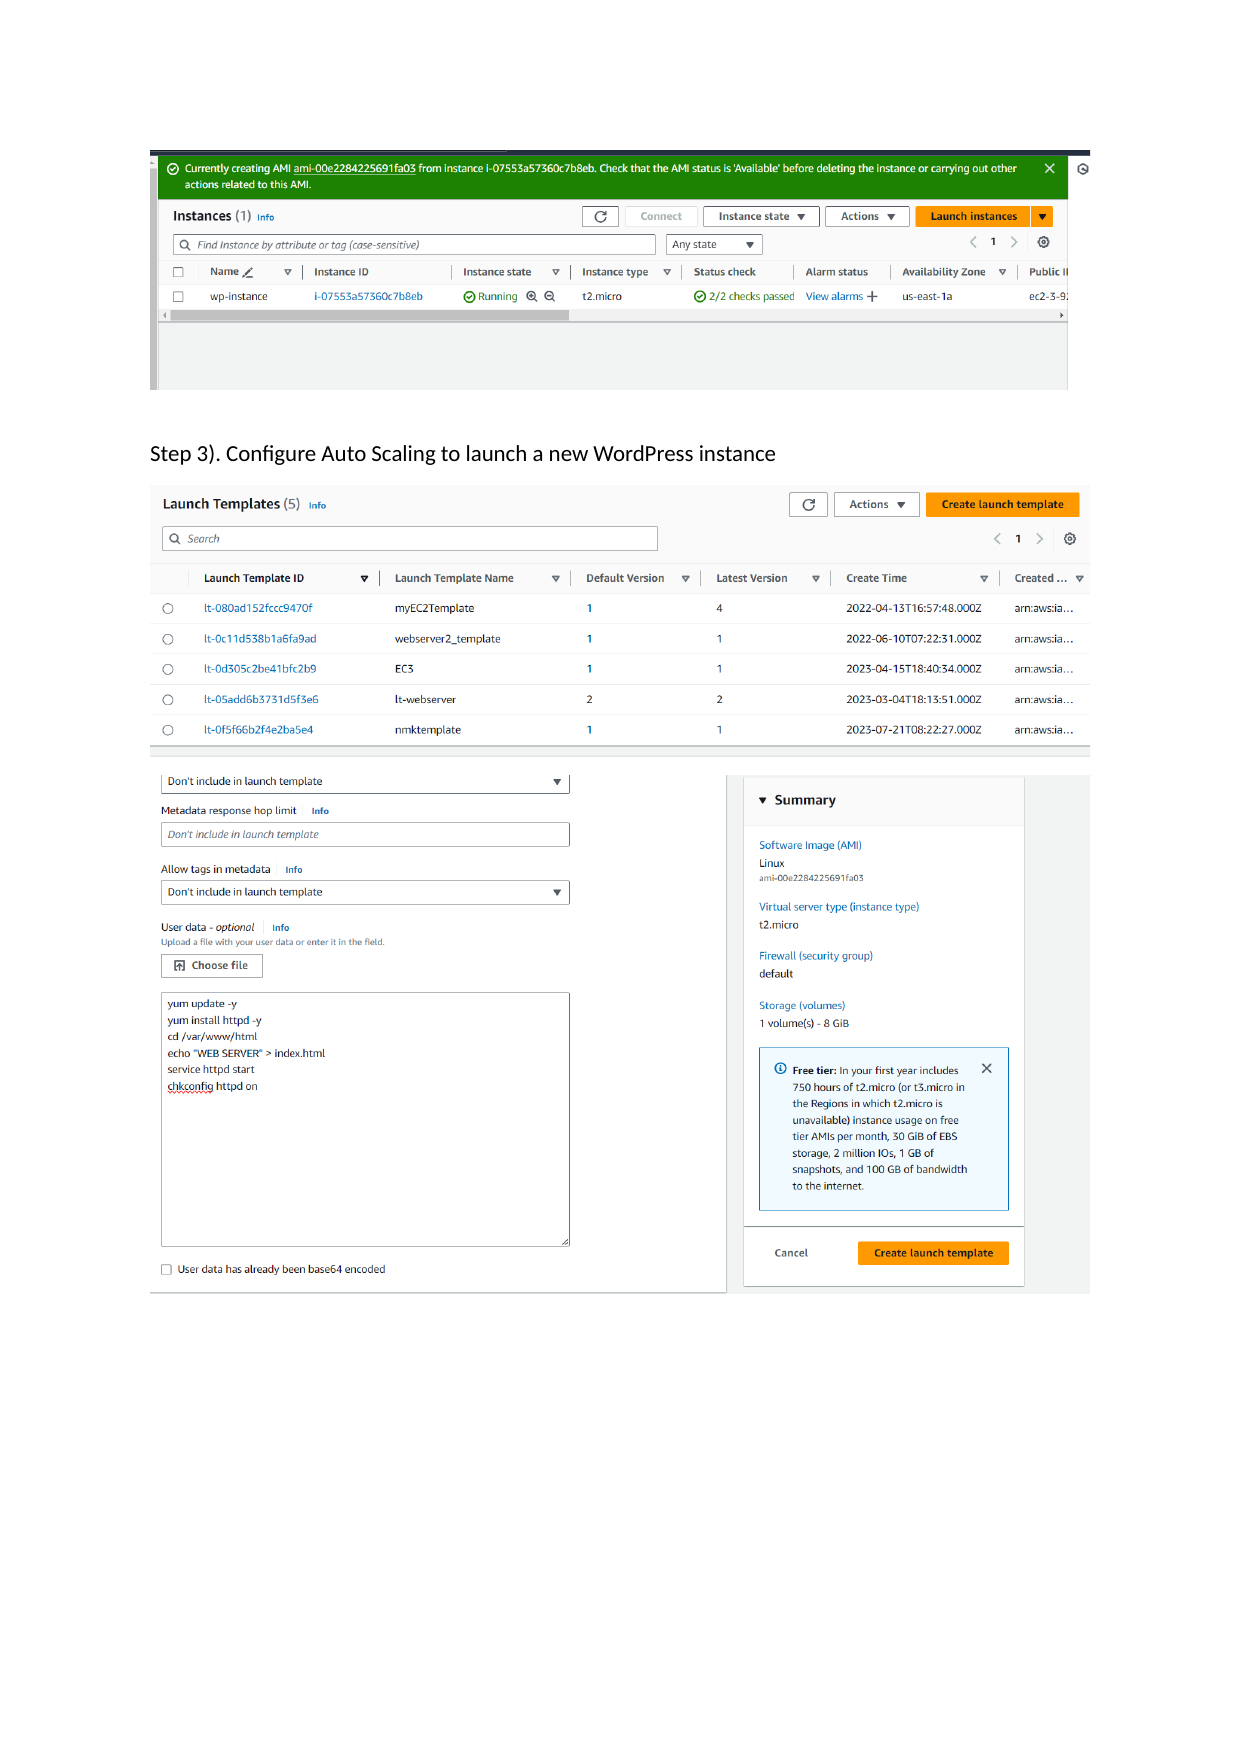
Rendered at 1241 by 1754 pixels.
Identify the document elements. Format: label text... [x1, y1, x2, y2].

picture [150, 150, 1091, 390]
text Step 3). Configure Auto Scaling to launch a new WordPress instance [150, 439, 1090, 467]
picture [150, 485, 1091, 757]
picture [150, 775, 1091, 1294]
